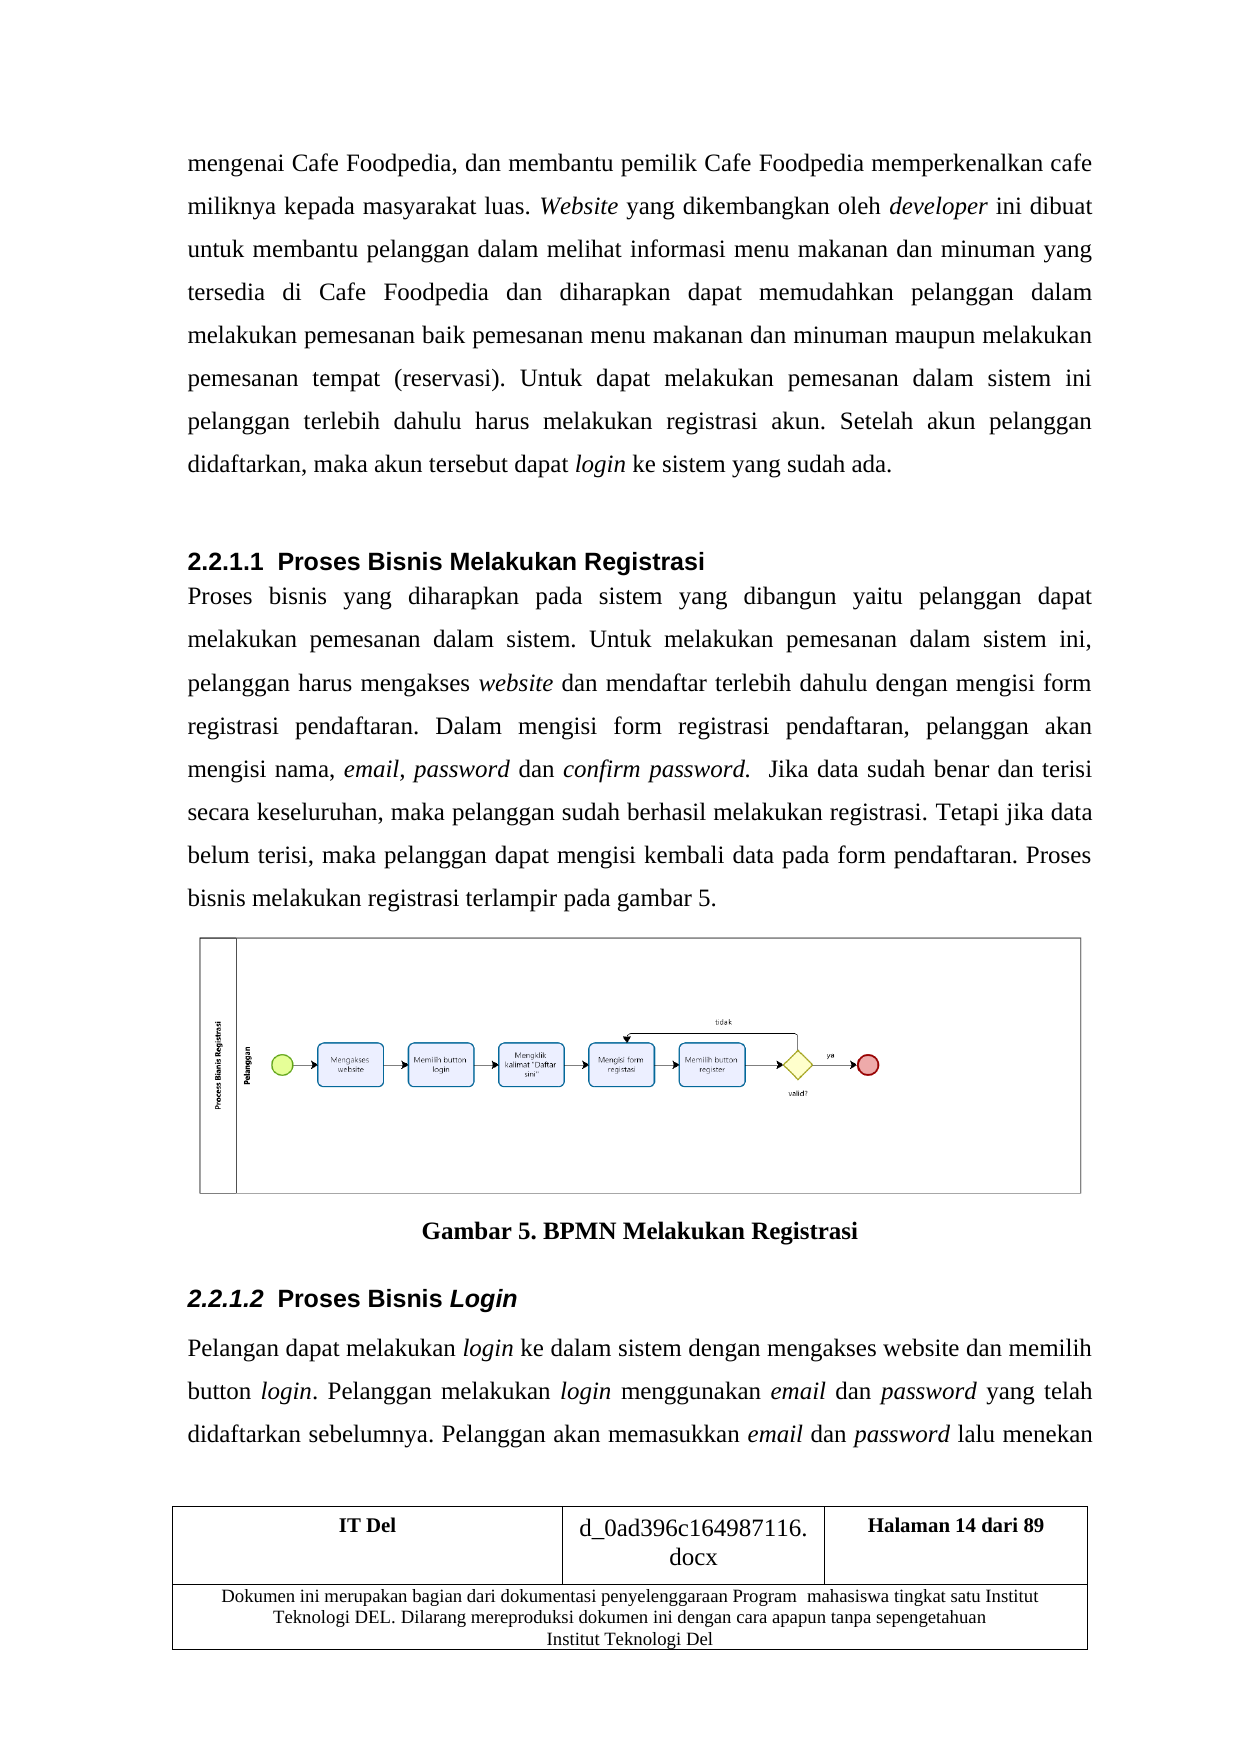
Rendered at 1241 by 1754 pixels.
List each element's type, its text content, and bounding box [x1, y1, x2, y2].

subtitle Proses Bisnis Melakukan Registrasi [187, 546, 1092, 575]
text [187, 148, 1092, 478]
text Proses bisnis yang diharapkan pada sistem yang dibangun yaitu pelanggan dapat melakukan pemesanan dalam sistem. Untuk melakukan pemesanan dalam sistem ini, pelanggan harus mengakses website dan mendaftar terlebih dahulu dengan mengisi form registrasi pendaftaran. Dalam mengisi form registrasi pendaftaran, pelanggan akan mengisi nama, email, password dan confirm password. Jika data sudah benar dan terisi secara keseluruhan, maka pelanggan sudah berhasil melakukan registrasi. Tetapi jika data belum terisi, maka pelanggan dapat mengisi kembali data pada form pendaftaran. Proses bisnis melakukan registrasi terlampir pada gambar 5. [187, 581, 1092, 912]
picture [188, 926, 1092, 1202]
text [187, 1333, 1092, 1448]
subtitle Proses Bisnis Login [187, 1284, 1092, 1313]
